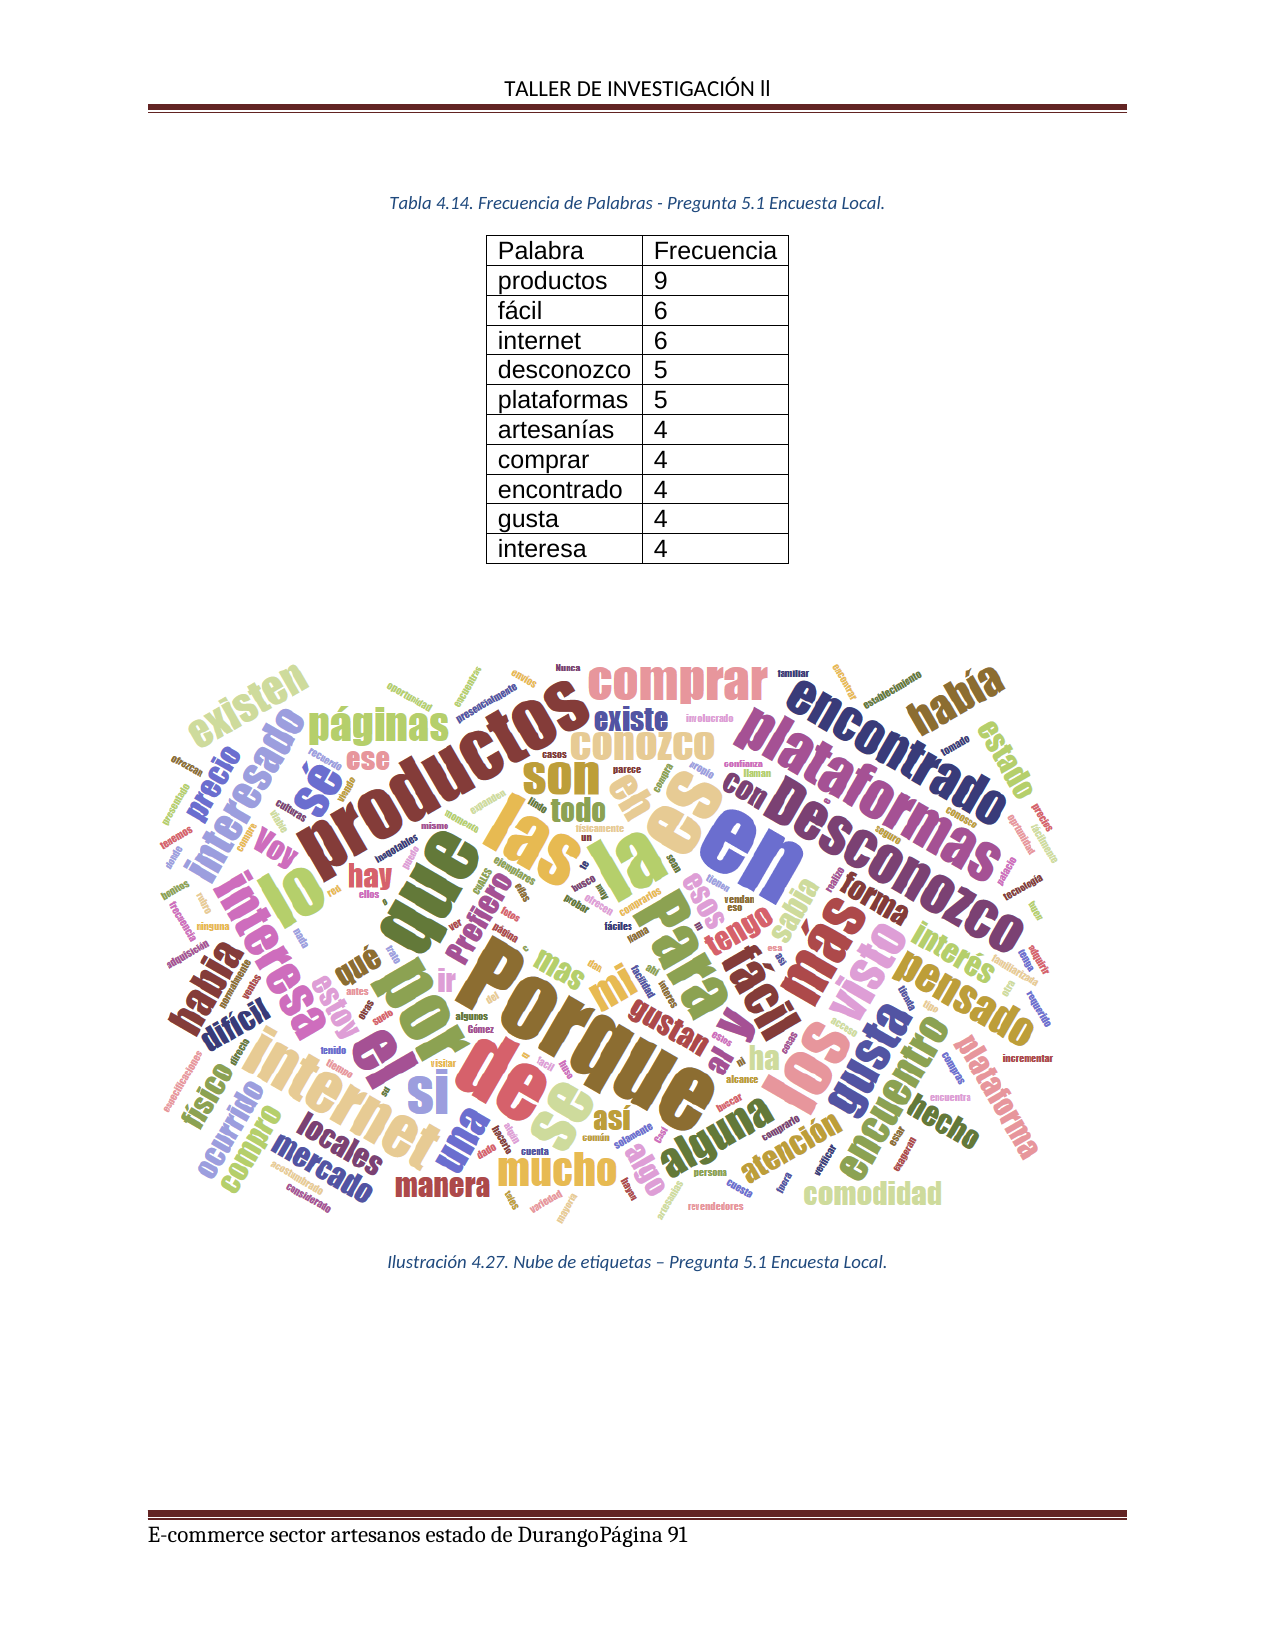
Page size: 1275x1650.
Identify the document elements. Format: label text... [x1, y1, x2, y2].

table_cell gusta [487, 504, 642, 533]
table_header Frecuencia [643, 236, 788, 265]
table_cell encontrado [487, 475, 642, 503]
table_cell interesa [487, 534, 642, 563]
table_cell fácil [487, 296, 642, 324]
table_cell 9 [643, 266, 788, 295]
table_cell 4 [643, 534, 788, 563]
table_cell 5 [643, 385, 788, 414]
table_cell artesanías [487, 415, 642, 444]
table_header Palabra [487, 236, 642, 265]
table_cell 6 [643, 326, 788, 354]
table_cell productos [487, 266, 642, 295]
table_cell 6 [643, 296, 788, 324]
text Ilustración 4.23. Nube de etiquetas – Pregunta 5.1 Encuesta Local. [148, 1250, 1127, 1273]
text Tabla 4.10. Frecuencia de Palabras - Pregunta 5.1 Encuesta Local. [148, 191, 1127, 214]
table_cell 4 [643, 415, 788, 444]
table_cell comprar [487, 445, 642, 473]
table_cell desconozco [487, 355, 642, 384]
table_cell 4 [643, 445, 788, 473]
picture [147, 646, 1068, 1226]
table_cell 5 [643, 355, 788, 384]
table_cell 4 [643, 504, 788, 533]
table_cell 4 [643, 475, 788, 503]
table_cell plataformas [487, 385, 642, 414]
table_cell internet [487, 326, 642, 354]
